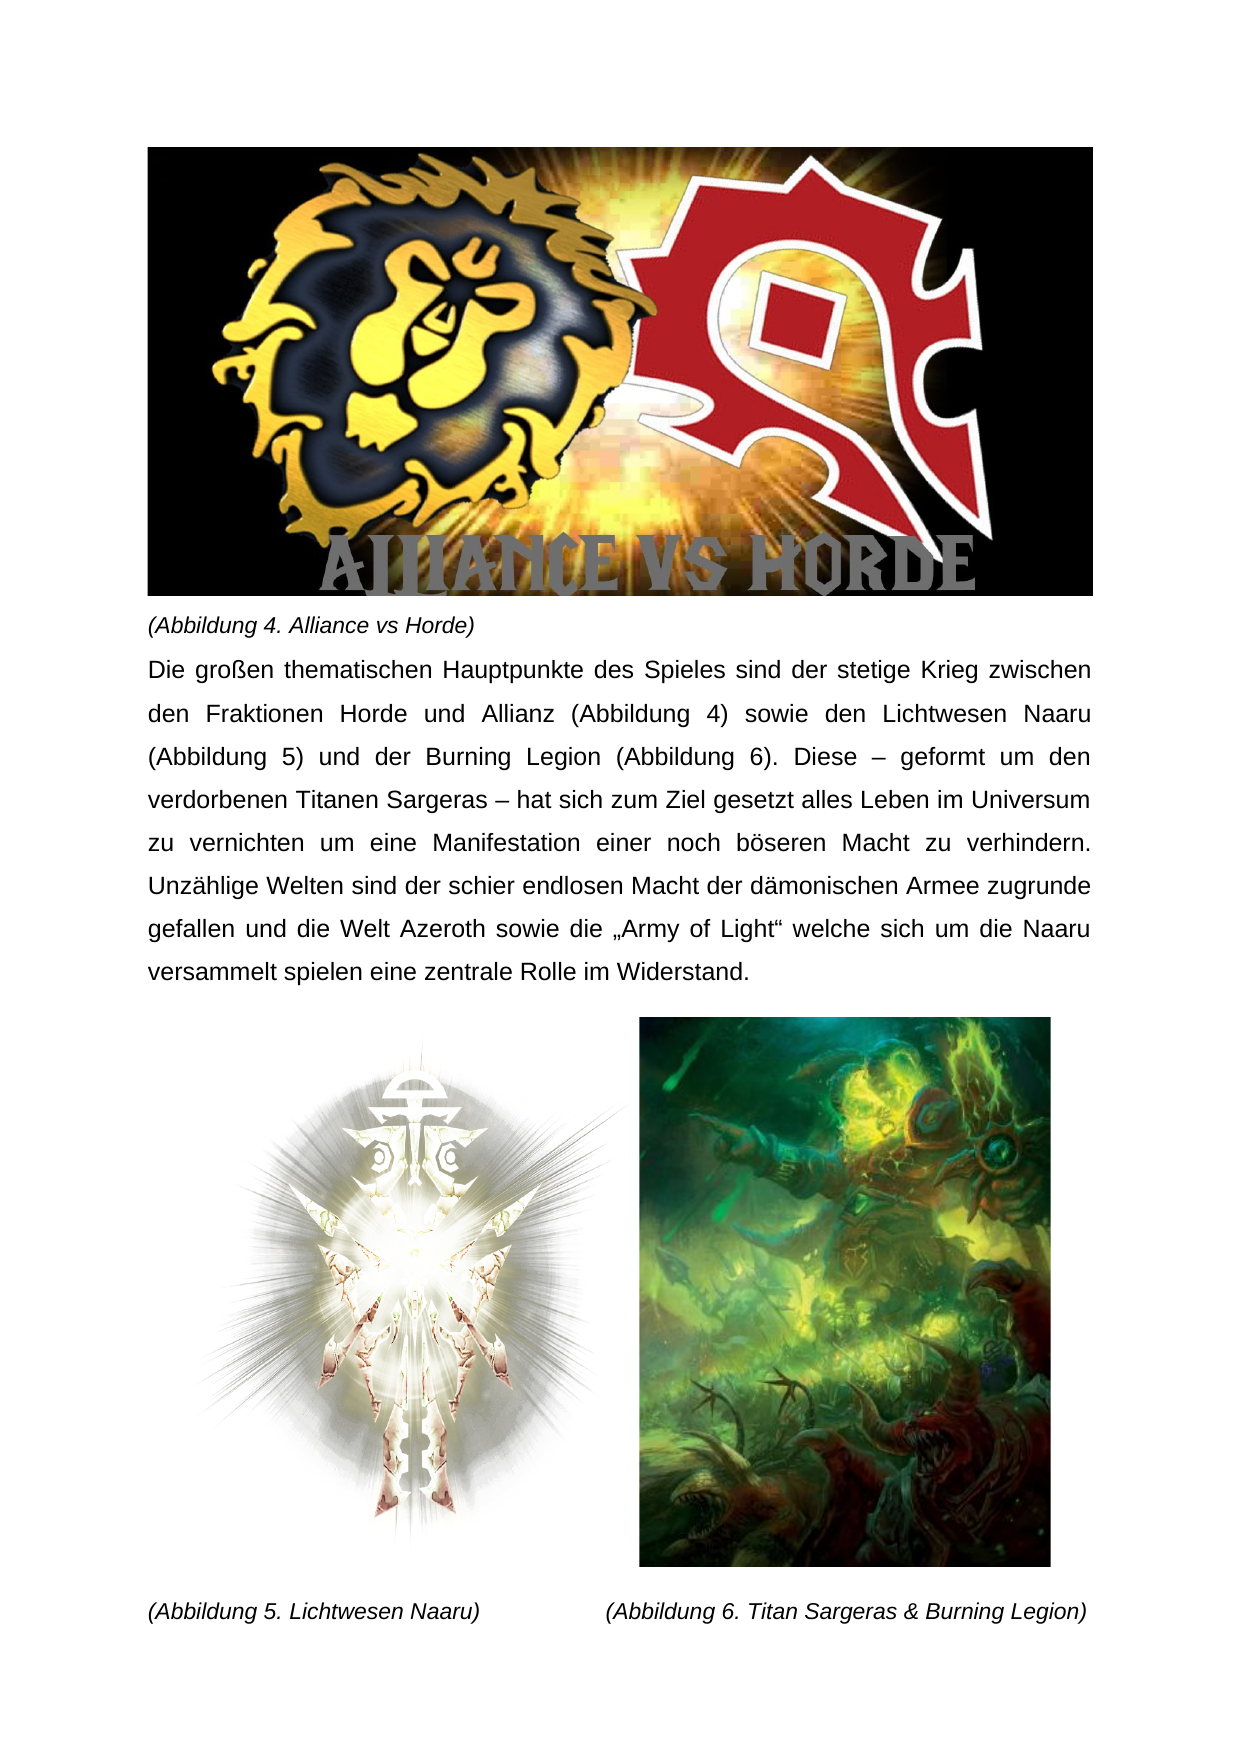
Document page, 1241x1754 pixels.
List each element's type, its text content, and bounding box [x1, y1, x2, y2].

picture [189, 1017, 1051, 1567]
text (Abbildung 4. Alliance vs Horde) [148, 612, 1093, 639]
picture [147, 147, 1093, 596]
text (Abbildung 5. Lichtwesen Naaru) (Abbildung 6. Titan Sargeras & Burning Legion) [148, 1598, 1093, 1624]
text Die großen thematischen Hauptpunkte des Spieles sind der stetige Krieg zwischen den Fraktionen Horde und Allianz (Abbildung 4) sowie den Lichtwesen Naaru (Abbildung 5) und der Burning Legion (Abbildung 6). Diese – geformt um den verdorbenen Titanen Sargeras – hat sich zum Ziel gesetzt alles Leben im Universum zu vernichten um eine Manifestation einer noch böseren Macht zu verhindern. Unzählige Welten sind der schier endlosen Macht der dämonischen Armee zugrunde gefallen und die Welt Azeroth sowie die „Army of Light“ welche sich um die Naaru versammelt spielen eine zentrale Rolle im Widerstand. [148, 656, 1093, 986]
